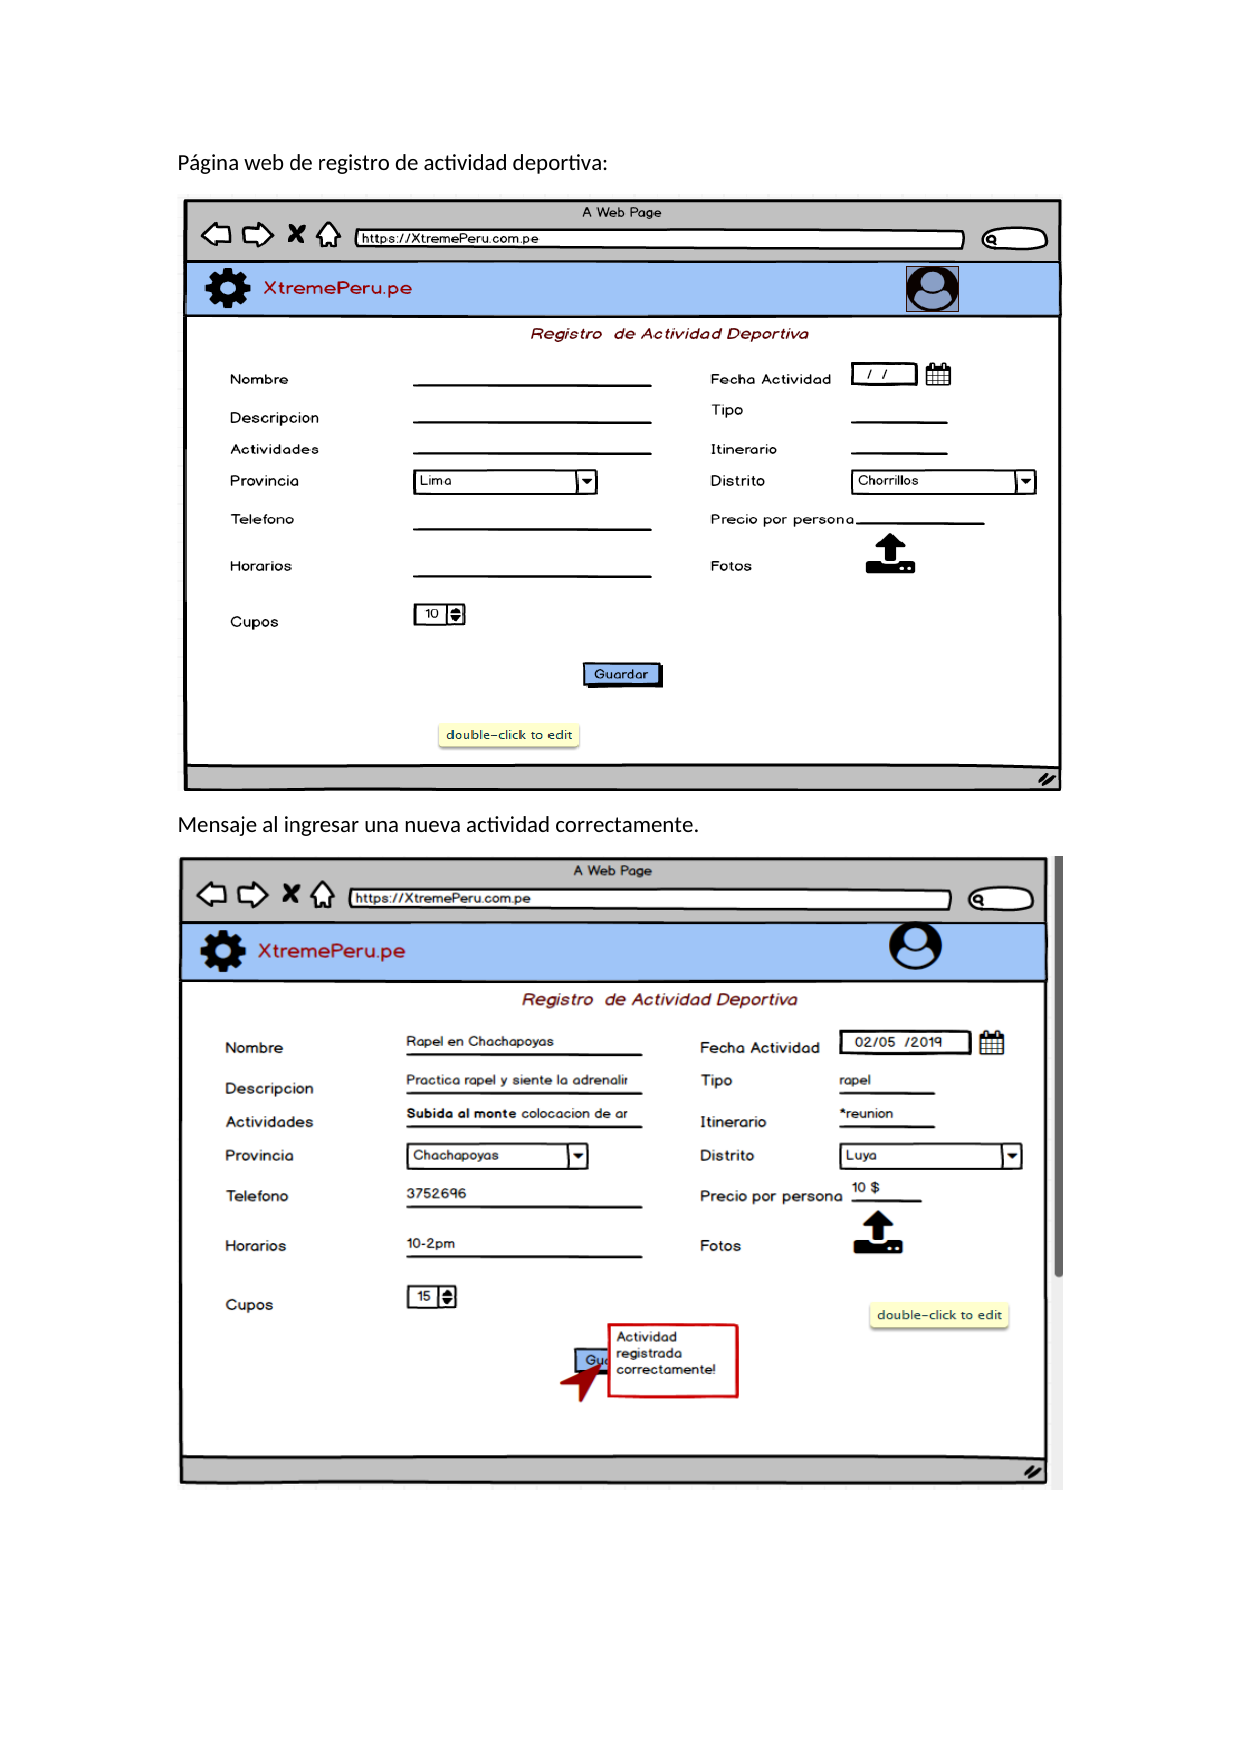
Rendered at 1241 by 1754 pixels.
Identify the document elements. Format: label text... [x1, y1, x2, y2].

picture [177, 856, 1063, 1490]
picture [177, 194, 1063, 791]
text Mensaje al ingresar una nueva actividad correctamente. [177, 810, 1063, 838]
text Página web de registro de actividad deportiva: [177, 148, 1063, 176]
